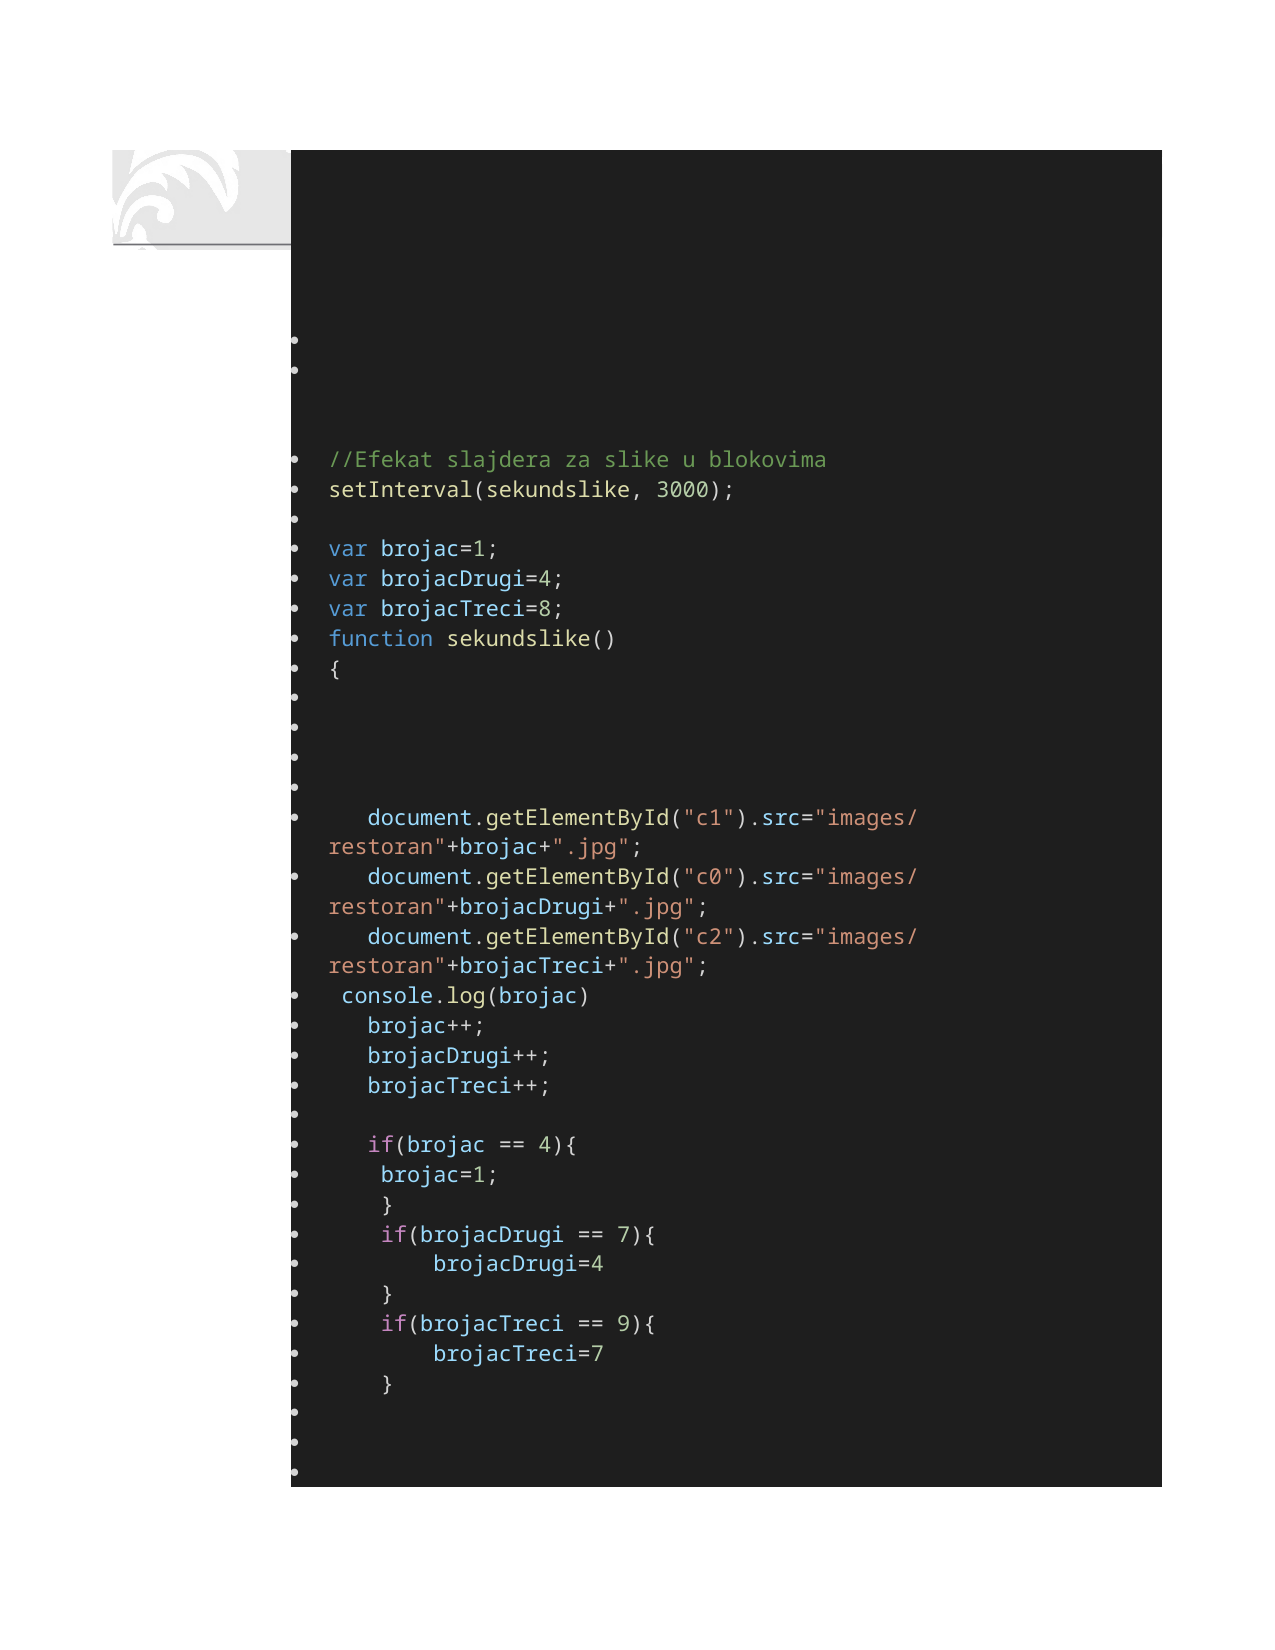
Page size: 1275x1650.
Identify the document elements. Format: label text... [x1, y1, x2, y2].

list } [291, 1367, 1162, 1397]
list var brojacTreci=8; [291, 593, 1162, 623]
list var brojac=1; [291, 533, 1162, 563]
list document.getElementById("c1").src="images/restoran"+brojac+".jpg"; [291, 801, 1162, 861]
list if(brojacDrugi == 7){ [291, 1218, 1162, 1248]
list brojac=1; [291, 1159, 1162, 1189]
list } [291, 1189, 1162, 1218]
list document.getElementById("c2").src="images/restoran"+brojacTreci+".jpg"; [291, 921, 1162, 980]
list var brojacDrugi=4; [291, 563, 1162, 593]
list if(brojac == 4){ [291, 1129, 1162, 1159]
list brojacTreci++; [291, 1069, 1162, 1099]
list console.log(brojac) [291, 980, 1162, 1010]
list //Efekat slajdera za slike u blokovima [291, 444, 1162, 474]
list brojacTreci=7 [291, 1338, 1162, 1367]
list brojacDrugi++; [291, 1040, 1162, 1069]
list brojac++; [291, 1010, 1162, 1040]
list brojacDrugi=4 [291, 1248, 1162, 1278]
list function sekundslike() [291, 623, 1162, 652]
list document.getElementById("c0").src="images/restoran"+brojacDrugi+".jpg"; [291, 861, 1162, 921]
list setInterval(sekundslike, 3000); [291, 474, 1162, 503]
list if(brojacTreci == 9){ [291, 1308, 1162, 1338]
list } [291, 1278, 1162, 1308]
list { [291, 652, 1162, 682]
